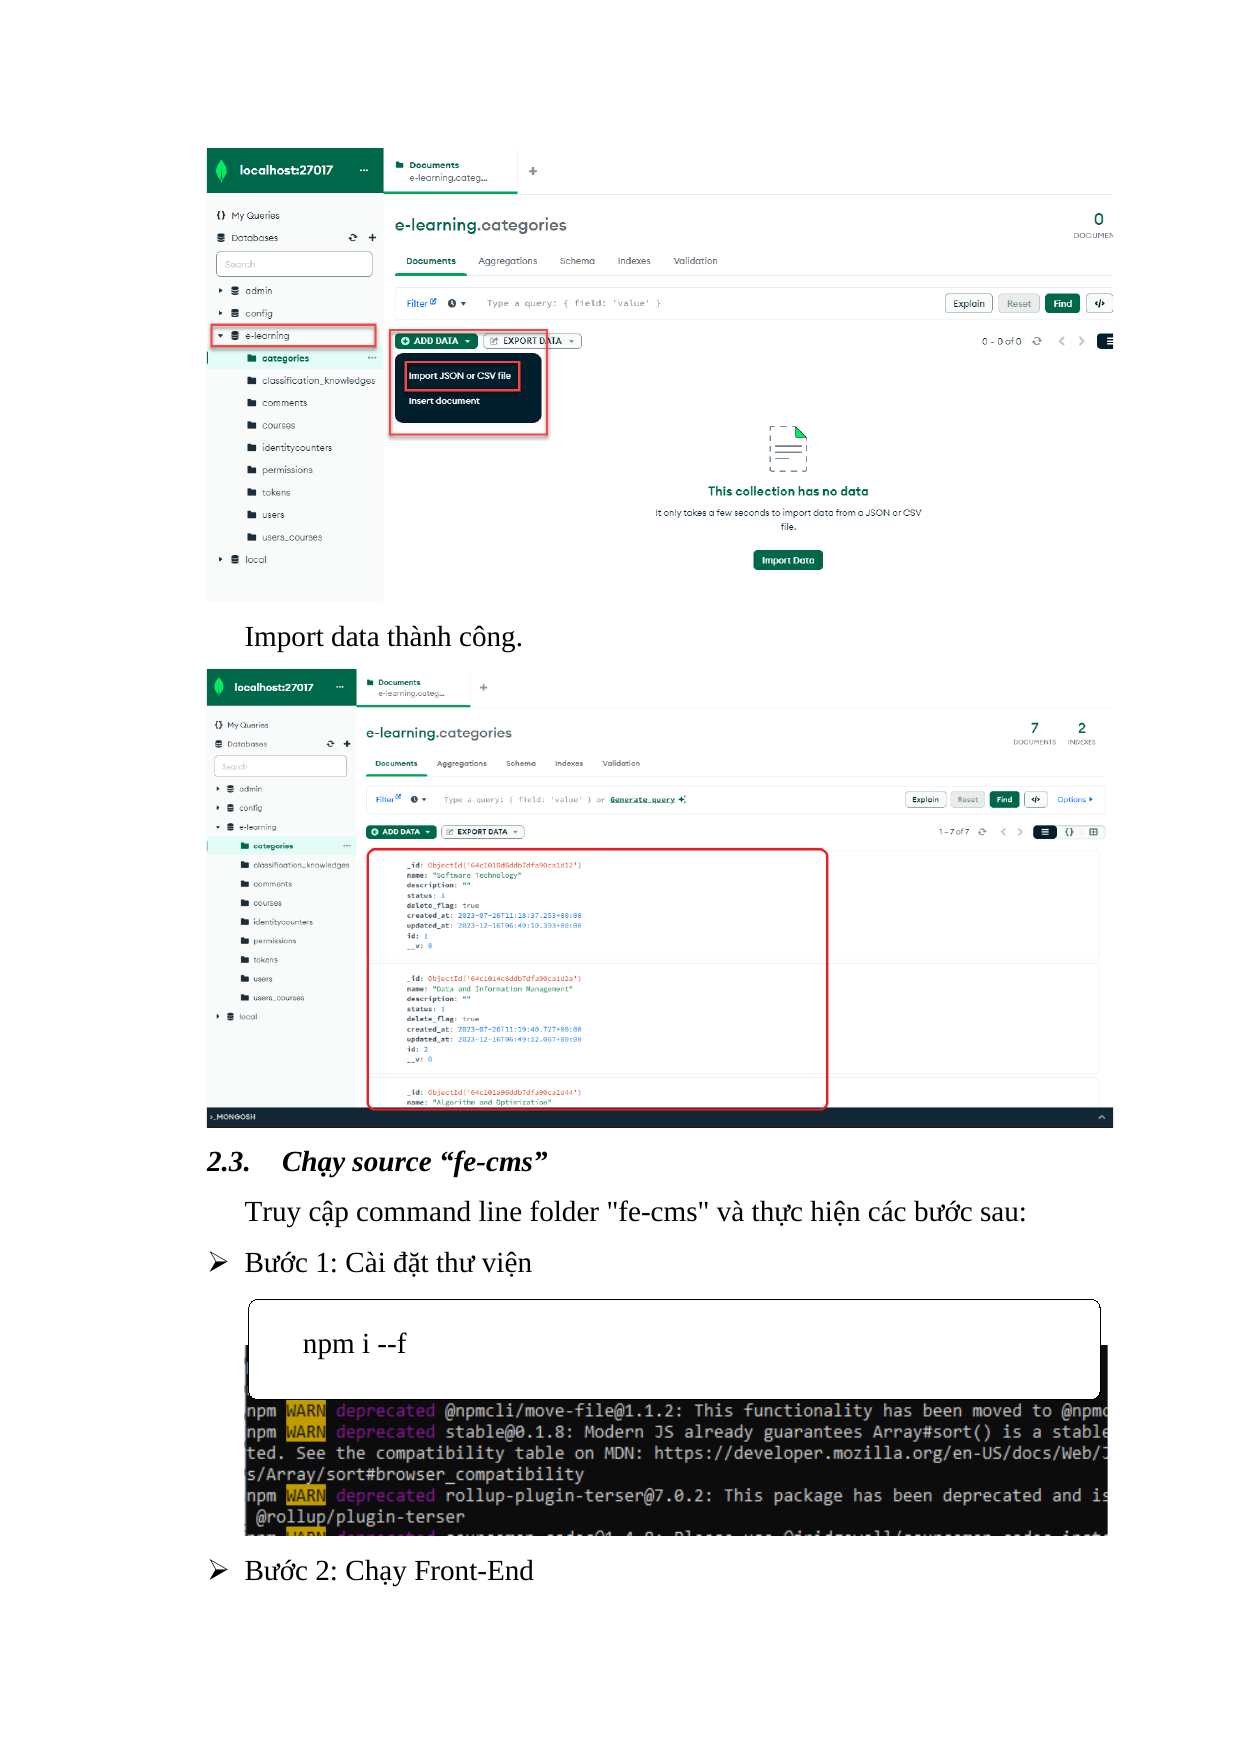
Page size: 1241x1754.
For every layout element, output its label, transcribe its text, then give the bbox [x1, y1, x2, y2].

list Bước 1: Cài đặt thư viện [207, 1245, 1122, 1278]
subtitle Chạy source “fe-cms” [207, 1144, 1122, 1178]
picture [206, 669, 1114, 1128]
text Import data thành công. [207, 619, 1122, 652]
picture [244, 1345, 1108, 1536]
picture [206, 147, 1114, 603]
list Bước 2: Chạy Front-End [207, 1553, 1122, 1586]
text Truy cập command line folder "fe-cms" và thực hiện các bước sau: [244, 1194, 1122, 1228]
